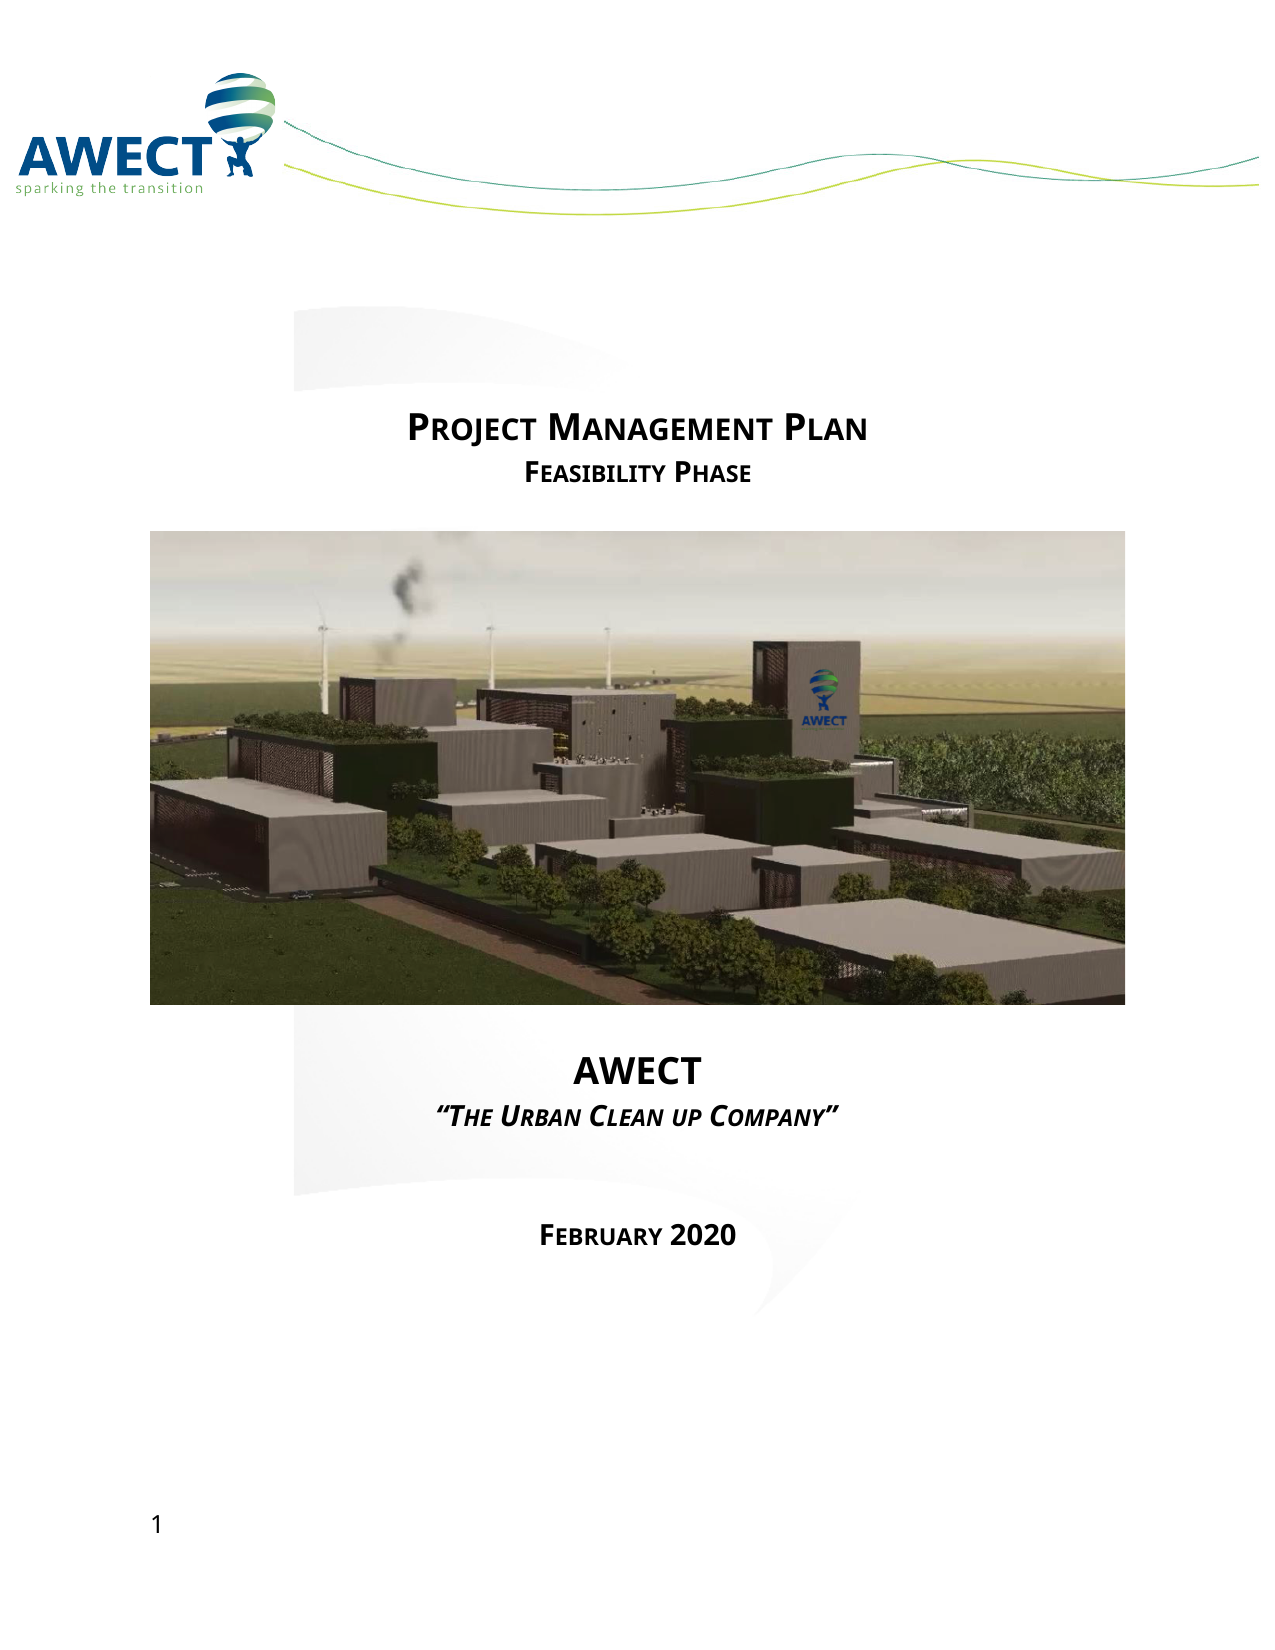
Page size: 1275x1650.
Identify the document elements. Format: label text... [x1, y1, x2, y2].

picture [150, 531, 1125, 1005]
text AWECT [150, 1044, 1125, 1095]
text Project Management Plan [150, 401, 1125, 452]
text February 2020 [150, 1214, 1125, 1254]
text Feasibility Phase [150, 452, 1125, 491]
picture [15, 73, 1265, 221]
text “The Urban Clean up Company” [150, 1095, 1125, 1135]
